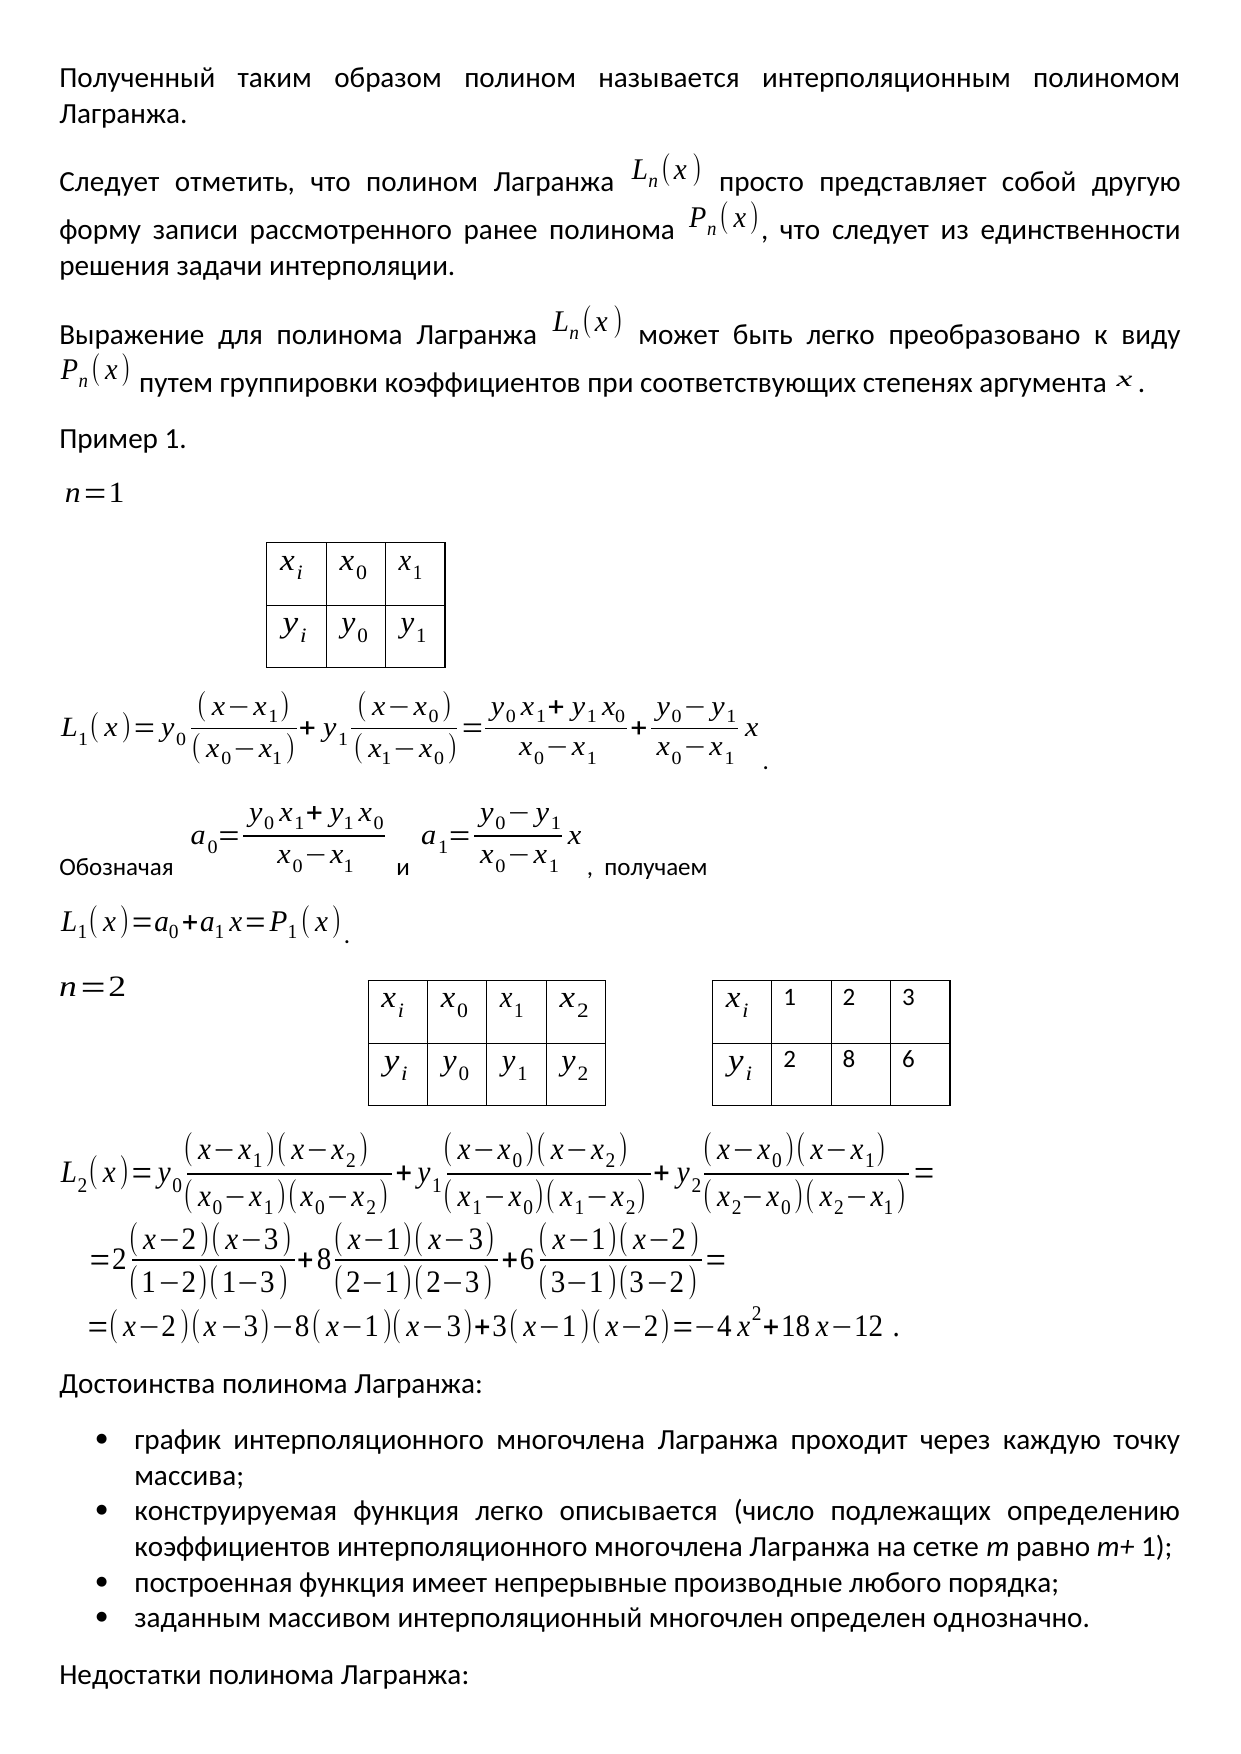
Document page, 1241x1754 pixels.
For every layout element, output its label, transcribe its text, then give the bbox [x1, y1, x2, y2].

table_cell 8 [832, 1044, 890, 1105]
text Следует отметить, что полином Лагранжа просто представляет собой другую форму записи рассмотренного ранее полинома , что следует из единственности решения задачи интерполяции. [59, 151, 1181, 283]
text Обозначая и , получаем [59, 796, 1181, 882]
text Выражение для полинома Лагранжа может быть легко преобразовано к виду путем группировки коэффициентов при соответствующих степенях аргумента . [59, 303, 1181, 399]
text Пример 1. [59, 420, 1181, 456]
table_cell 2 [772, 1044, 831, 1105]
table_header [267, 543, 326, 605]
table_header [327, 543, 385, 605]
table_cell [386, 606, 444, 667]
text . [59, 903, 1181, 950]
text Полученный таким образом полином называется интерполяционным полиномом Лагранжа. [59, 59, 1181, 130]
table_cell [428, 1044, 486, 1105]
table_cell 6 [891, 1044, 949, 1105]
text Достоинства полинома Лагранжа: [59, 1365, 1181, 1400]
table_cell [487, 1044, 546, 1105]
table_header [487, 981, 546, 1042]
table_cell [267, 606, 326, 667]
table_header [386, 543, 444, 605]
table_cell [713, 1044, 771, 1105]
table_header [547, 981, 605, 1042]
list заданным массивом интерполяционный многочлен определен однозначно. [97, 1599, 1181, 1635]
list конструируемая функция легко описывается (число подлежащих определению коэффициентов интерполяционного многочлена Лагранжа на сетке m равно т+ 1); [97, 1492, 1181, 1564]
list построенная функция имеет непрерывные производные любого порядка; [97, 1564, 1181, 1599]
list график интерполяционного многочлена Лагранжа проходит через каждую точку массива; [97, 1421, 1181, 1492]
text . [59, 689, 1181, 775]
table_cell [327, 606, 385, 667]
text Недостатки полинома Лагранжа: [59, 1656, 1181, 1691]
table_cell [547, 1044, 605, 1105]
table_header [713, 981, 771, 1042]
table_header 1 [772, 981, 831, 1042]
table_header [369, 981, 427, 1042]
table_header 3 [891, 981, 949, 1042]
table_header [428, 981, 486, 1042]
table_header 2 [832, 981, 890, 1042]
table_cell [369, 1044, 427, 1105]
